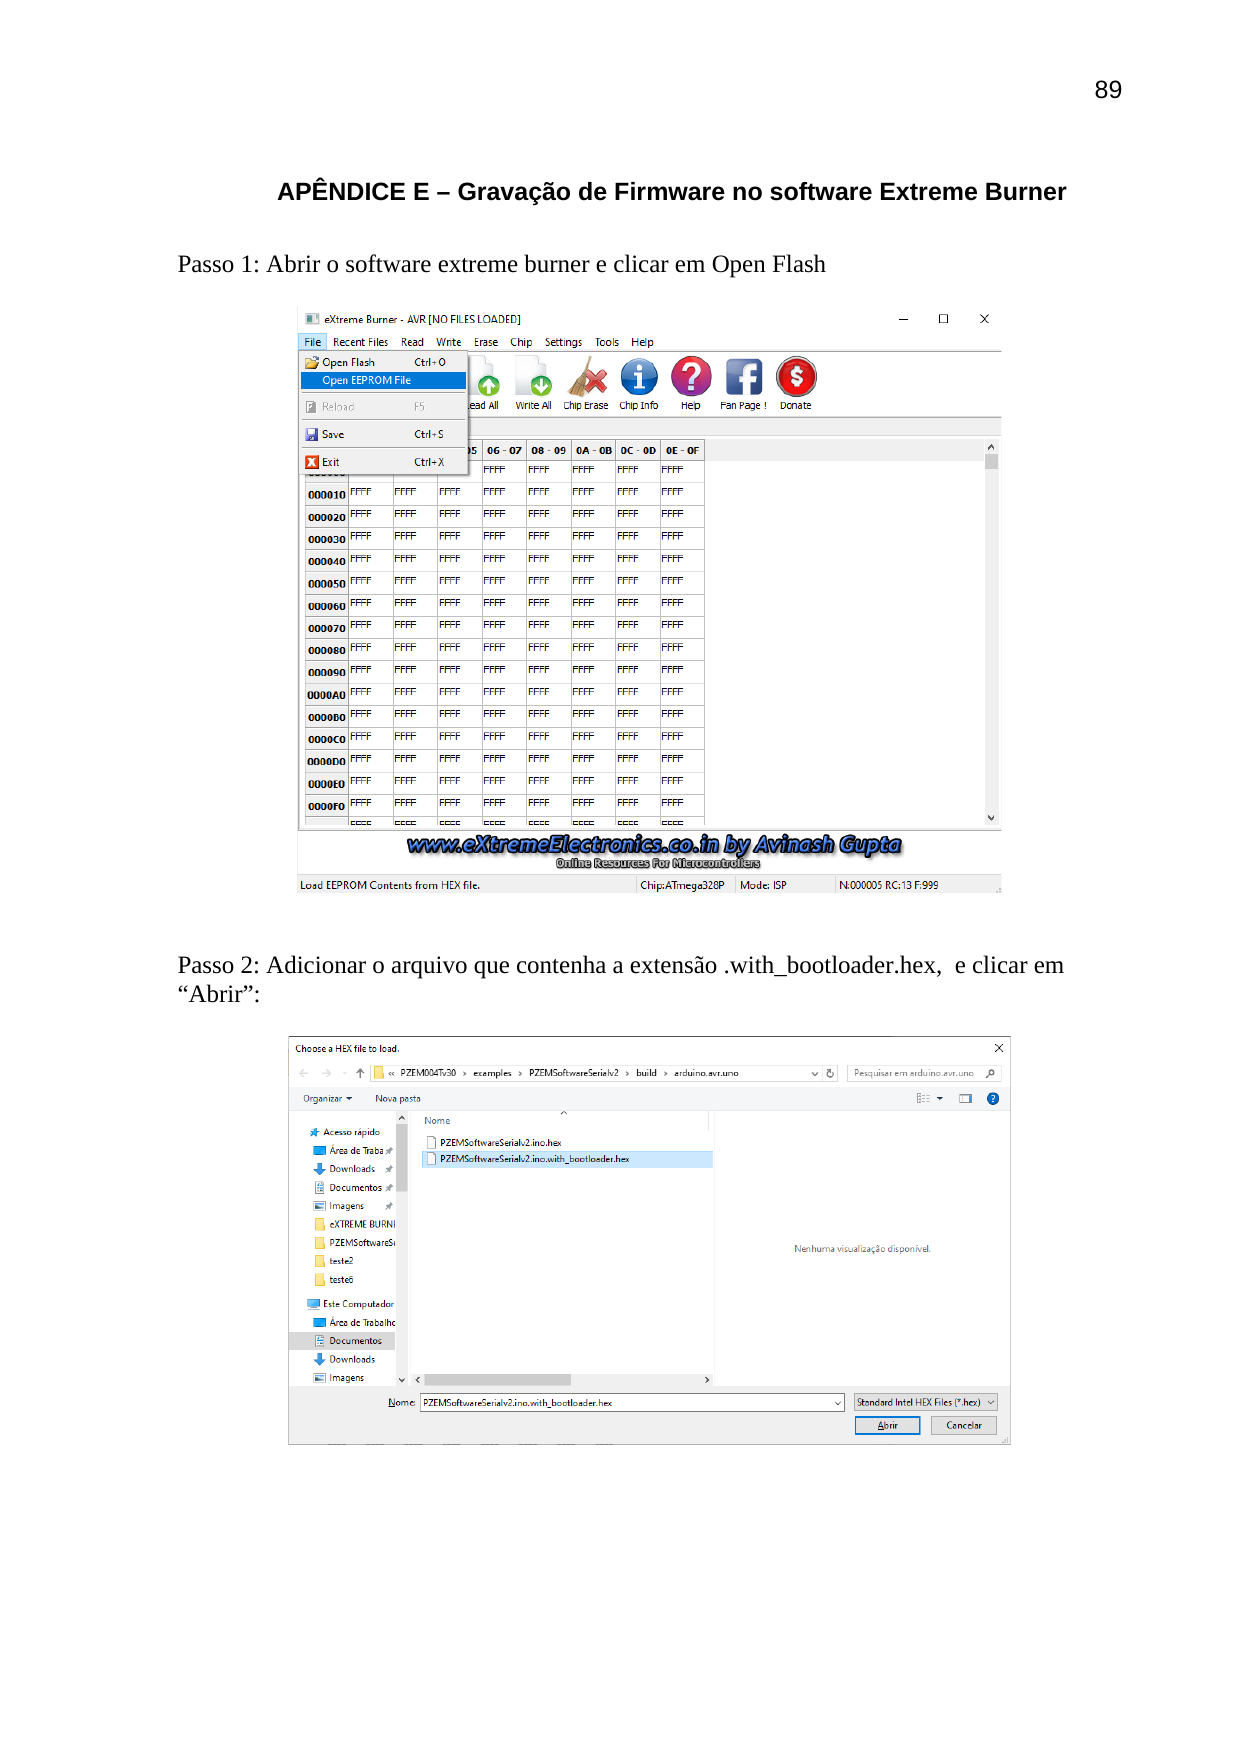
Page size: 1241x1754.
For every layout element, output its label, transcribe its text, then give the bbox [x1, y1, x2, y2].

text Passo 2: Adicionar o arquivo que contenha a extensão .with_bootloader.hex, e clicar em “Abrir”: [177, 951, 1122, 1008]
picture [297, 306, 1002, 893]
subtitle APÊNDICE E – Gravação de Firmware no software Extreme Burner [222, 177, 1122, 206]
text Passo 1: Abrir o software extreme burner e clicar em Open Flash [177, 249, 1122, 278]
picture [288, 1036, 1011, 1445]
